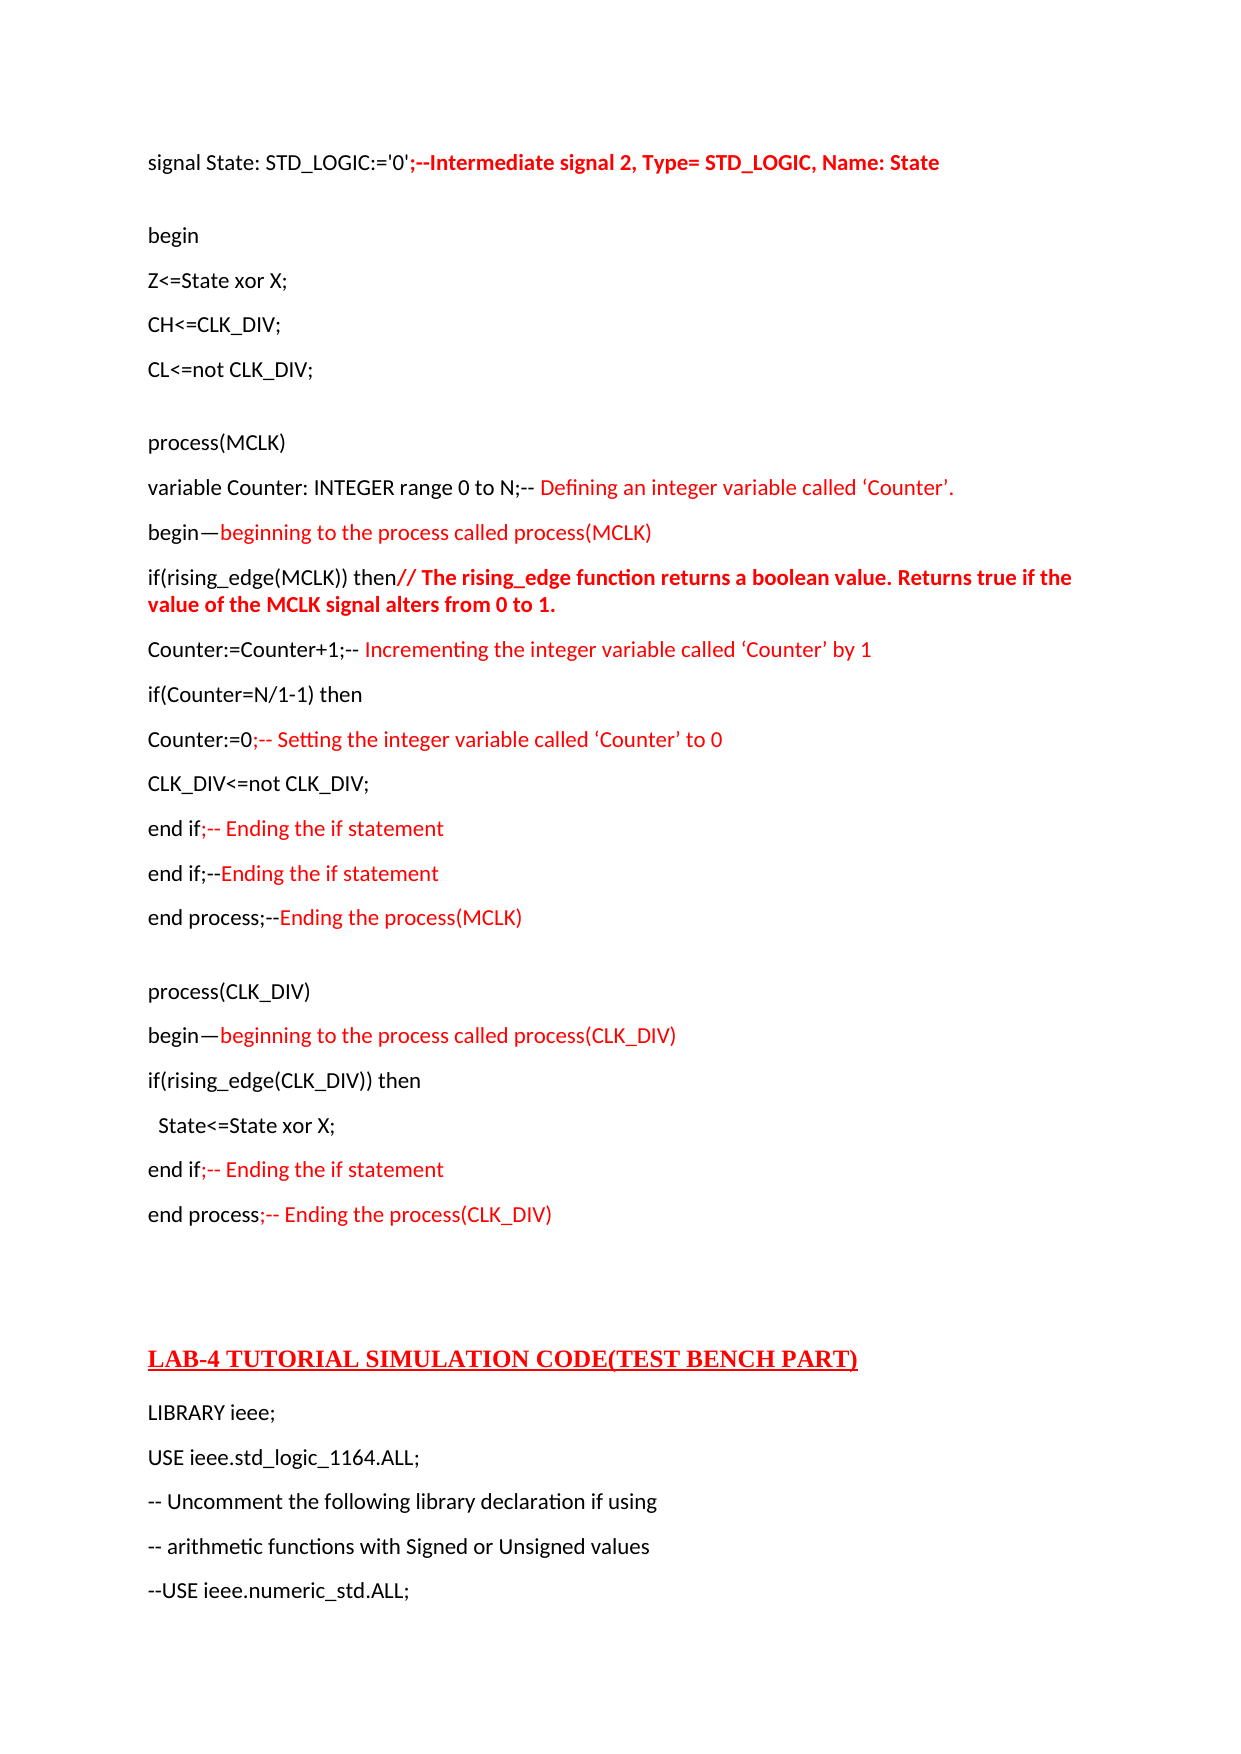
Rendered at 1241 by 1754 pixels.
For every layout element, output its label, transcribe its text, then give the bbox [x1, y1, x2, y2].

text end if;--Ending the if statement [148, 859, 1093, 887]
text begin—beginning to the process called process(CLK_DIV) [148, 1022, 1093, 1049]
text variable Counter: INTEGER range 0 to N;-- Defining an integer variable called ‘Counter’. [148, 473, 1093, 501]
text process(MCLK) [148, 428, 1093, 457]
text CL<=not CLK_DIV; [148, 355, 1093, 383]
text Counter:=Counter+1;-- Incrementing the integer variable called ‘Counter’ by 1 [148, 635, 1093, 663]
text -- Uncomment the following library declaration if using [148, 1487, 1093, 1515]
text if(rising_edge(MCLK)) then// The rising_edge function returns a boolean value. Returns true if the value of the MCLK signal alters from 0 to 1. [148, 563, 1093, 619]
text LIBRARY ieee; [148, 1398, 1093, 1426]
text end if;-- Ending the if statement [148, 1156, 1093, 1184]
text --USE ieee.numeric_std.ALL; [148, 1577, 1093, 1605]
text CH<=CLK_DIV; [148, 310, 1093, 338]
text LAB-4 TUTORIAL SIMULATION CODE(TEST BENCH PART) [148, 1344, 1093, 1373]
text process(CLK_DIV) [148, 977, 1093, 1005]
text USE ieee.std_logic_1164.ALL; [148, 1443, 1093, 1471]
text if(rising_edge(CLK_DIV)) then [148, 1066, 1093, 1094]
text State<=State xor X; [148, 1111, 1093, 1139]
text if(Counter=N/1-1) then [148, 680, 1093, 708]
text end process;--Ending the process(MCLK) [148, 903, 1093, 931]
text signal State: STD_LOGIC:='0';--Intermediate signal 2, Type= STD_LOGIC, Name: State [148, 148, 1093, 176]
text begin—beginning to the process called process(MCLK) [148, 518, 1093, 546]
text Z<=State xor X; [148, 266, 1093, 294]
text CLK_DIV<=not CLK_DIV; [148, 769, 1093, 797]
text end if;-- Ending the if statement [148, 814, 1093, 842]
text -- arithmetic functions with Signed or Unsigned values [148, 1532, 1093, 1560]
text Counter:=0;-- Setting the integer variable called ‘Counter’ to 0 [148, 725, 1093, 753]
text begin [148, 221, 1093, 249]
text end process;-- Ending the process(CLK_DIV) [148, 1200, 1093, 1228]
